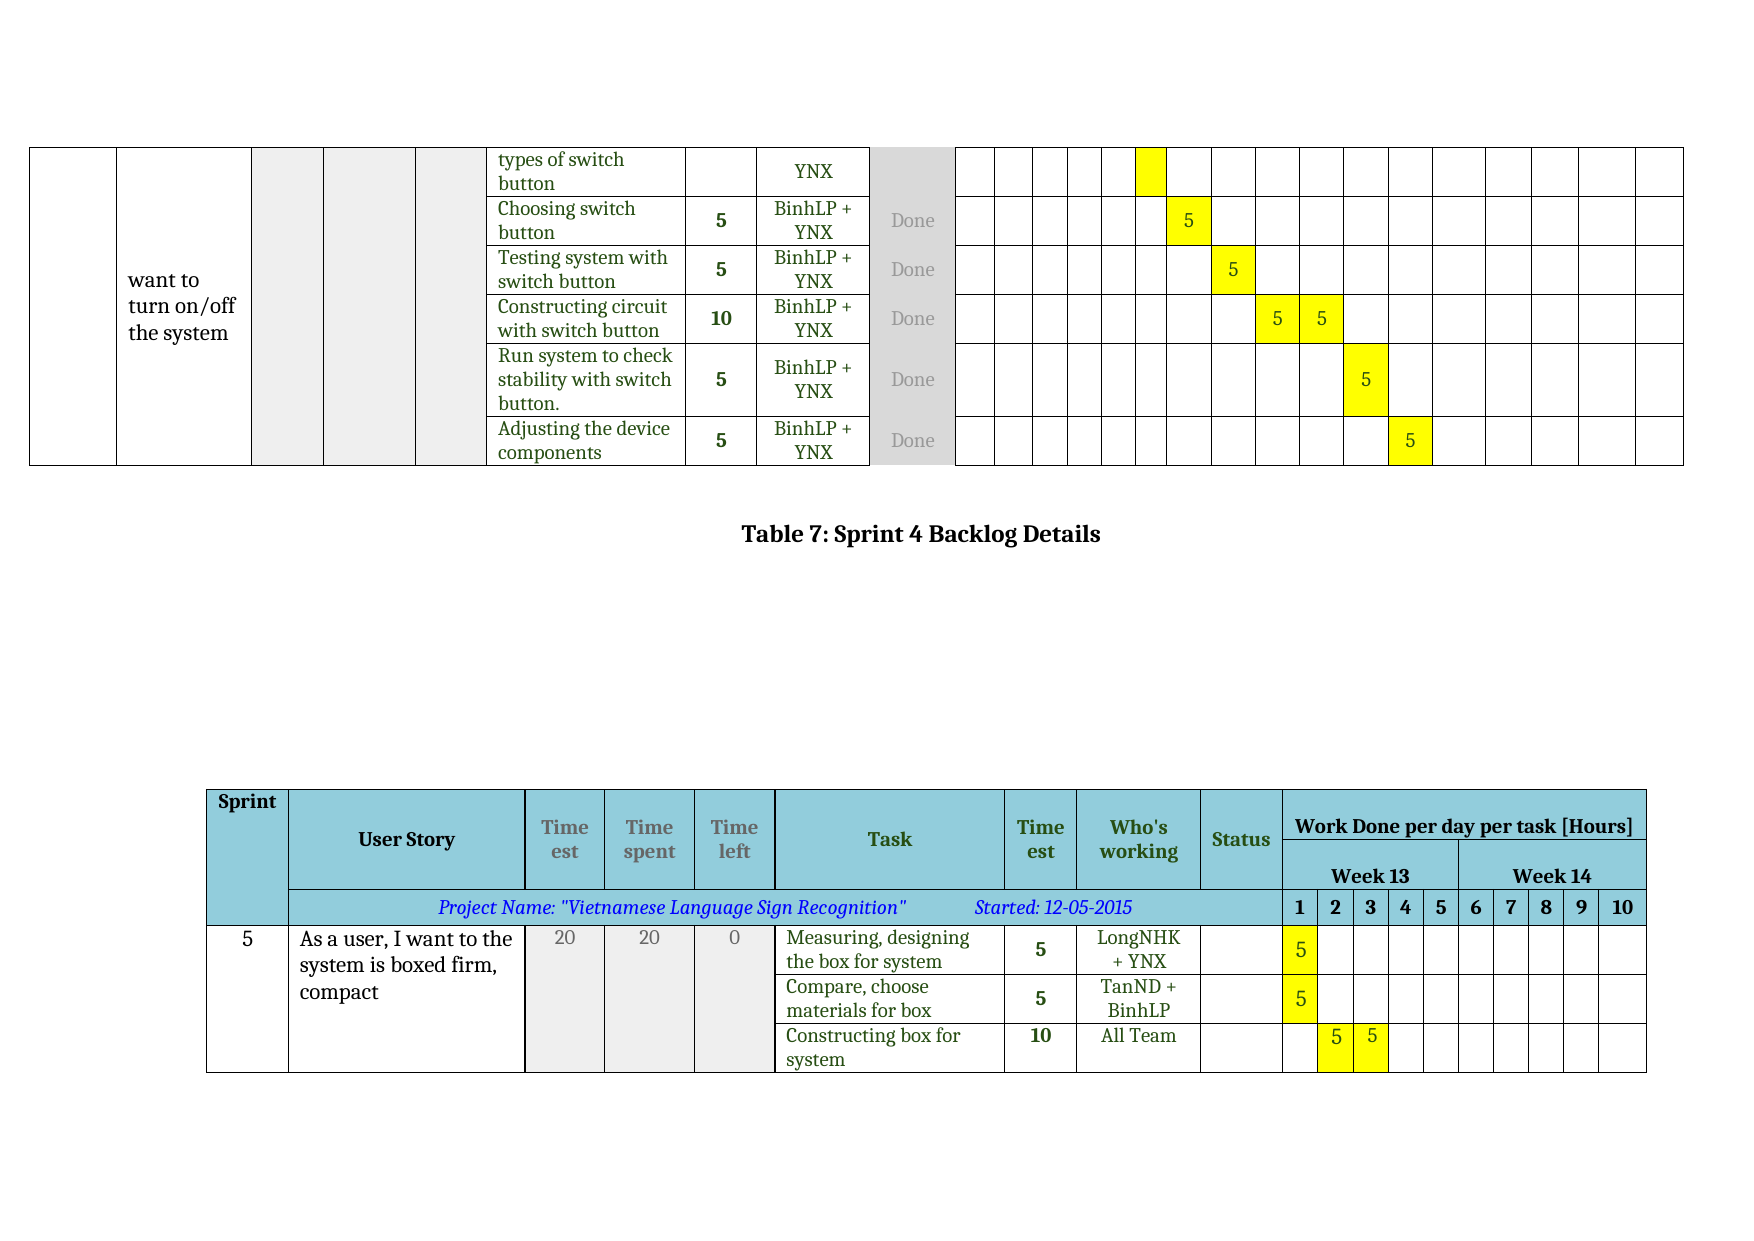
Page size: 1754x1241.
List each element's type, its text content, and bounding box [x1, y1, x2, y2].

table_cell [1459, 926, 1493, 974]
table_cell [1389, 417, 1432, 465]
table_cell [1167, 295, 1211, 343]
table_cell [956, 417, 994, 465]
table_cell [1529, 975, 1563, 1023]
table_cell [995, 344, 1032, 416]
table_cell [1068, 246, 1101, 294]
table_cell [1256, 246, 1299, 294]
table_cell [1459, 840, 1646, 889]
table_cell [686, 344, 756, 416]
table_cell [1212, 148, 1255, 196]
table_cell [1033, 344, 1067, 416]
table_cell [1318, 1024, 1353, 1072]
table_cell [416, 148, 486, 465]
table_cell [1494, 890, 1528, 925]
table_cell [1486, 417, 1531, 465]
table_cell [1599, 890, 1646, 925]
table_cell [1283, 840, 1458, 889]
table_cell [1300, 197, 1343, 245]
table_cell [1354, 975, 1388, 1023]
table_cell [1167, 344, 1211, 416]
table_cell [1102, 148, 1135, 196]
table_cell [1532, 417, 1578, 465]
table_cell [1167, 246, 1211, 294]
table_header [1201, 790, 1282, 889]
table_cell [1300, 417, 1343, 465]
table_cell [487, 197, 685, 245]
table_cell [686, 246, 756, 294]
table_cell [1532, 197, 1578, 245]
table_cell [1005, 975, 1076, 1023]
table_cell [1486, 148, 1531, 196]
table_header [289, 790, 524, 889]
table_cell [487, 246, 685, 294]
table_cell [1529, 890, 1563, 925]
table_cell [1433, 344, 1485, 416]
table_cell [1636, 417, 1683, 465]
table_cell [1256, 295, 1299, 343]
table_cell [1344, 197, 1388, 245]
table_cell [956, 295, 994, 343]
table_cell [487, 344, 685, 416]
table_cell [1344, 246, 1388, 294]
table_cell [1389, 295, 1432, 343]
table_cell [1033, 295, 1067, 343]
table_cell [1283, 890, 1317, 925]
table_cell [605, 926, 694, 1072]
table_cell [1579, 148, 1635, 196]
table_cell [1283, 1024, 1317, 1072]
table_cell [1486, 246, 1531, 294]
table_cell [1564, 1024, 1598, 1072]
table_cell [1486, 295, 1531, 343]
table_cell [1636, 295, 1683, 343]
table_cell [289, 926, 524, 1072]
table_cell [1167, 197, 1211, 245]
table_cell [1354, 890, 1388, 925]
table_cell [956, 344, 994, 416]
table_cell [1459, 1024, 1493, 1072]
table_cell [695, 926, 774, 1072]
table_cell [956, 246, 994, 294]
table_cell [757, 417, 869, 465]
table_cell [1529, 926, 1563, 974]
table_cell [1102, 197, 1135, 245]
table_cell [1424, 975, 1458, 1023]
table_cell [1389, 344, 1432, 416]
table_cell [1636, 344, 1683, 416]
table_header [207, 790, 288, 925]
list Table 7: Sprint 4 Backlog Details [207, 519, 1635, 548]
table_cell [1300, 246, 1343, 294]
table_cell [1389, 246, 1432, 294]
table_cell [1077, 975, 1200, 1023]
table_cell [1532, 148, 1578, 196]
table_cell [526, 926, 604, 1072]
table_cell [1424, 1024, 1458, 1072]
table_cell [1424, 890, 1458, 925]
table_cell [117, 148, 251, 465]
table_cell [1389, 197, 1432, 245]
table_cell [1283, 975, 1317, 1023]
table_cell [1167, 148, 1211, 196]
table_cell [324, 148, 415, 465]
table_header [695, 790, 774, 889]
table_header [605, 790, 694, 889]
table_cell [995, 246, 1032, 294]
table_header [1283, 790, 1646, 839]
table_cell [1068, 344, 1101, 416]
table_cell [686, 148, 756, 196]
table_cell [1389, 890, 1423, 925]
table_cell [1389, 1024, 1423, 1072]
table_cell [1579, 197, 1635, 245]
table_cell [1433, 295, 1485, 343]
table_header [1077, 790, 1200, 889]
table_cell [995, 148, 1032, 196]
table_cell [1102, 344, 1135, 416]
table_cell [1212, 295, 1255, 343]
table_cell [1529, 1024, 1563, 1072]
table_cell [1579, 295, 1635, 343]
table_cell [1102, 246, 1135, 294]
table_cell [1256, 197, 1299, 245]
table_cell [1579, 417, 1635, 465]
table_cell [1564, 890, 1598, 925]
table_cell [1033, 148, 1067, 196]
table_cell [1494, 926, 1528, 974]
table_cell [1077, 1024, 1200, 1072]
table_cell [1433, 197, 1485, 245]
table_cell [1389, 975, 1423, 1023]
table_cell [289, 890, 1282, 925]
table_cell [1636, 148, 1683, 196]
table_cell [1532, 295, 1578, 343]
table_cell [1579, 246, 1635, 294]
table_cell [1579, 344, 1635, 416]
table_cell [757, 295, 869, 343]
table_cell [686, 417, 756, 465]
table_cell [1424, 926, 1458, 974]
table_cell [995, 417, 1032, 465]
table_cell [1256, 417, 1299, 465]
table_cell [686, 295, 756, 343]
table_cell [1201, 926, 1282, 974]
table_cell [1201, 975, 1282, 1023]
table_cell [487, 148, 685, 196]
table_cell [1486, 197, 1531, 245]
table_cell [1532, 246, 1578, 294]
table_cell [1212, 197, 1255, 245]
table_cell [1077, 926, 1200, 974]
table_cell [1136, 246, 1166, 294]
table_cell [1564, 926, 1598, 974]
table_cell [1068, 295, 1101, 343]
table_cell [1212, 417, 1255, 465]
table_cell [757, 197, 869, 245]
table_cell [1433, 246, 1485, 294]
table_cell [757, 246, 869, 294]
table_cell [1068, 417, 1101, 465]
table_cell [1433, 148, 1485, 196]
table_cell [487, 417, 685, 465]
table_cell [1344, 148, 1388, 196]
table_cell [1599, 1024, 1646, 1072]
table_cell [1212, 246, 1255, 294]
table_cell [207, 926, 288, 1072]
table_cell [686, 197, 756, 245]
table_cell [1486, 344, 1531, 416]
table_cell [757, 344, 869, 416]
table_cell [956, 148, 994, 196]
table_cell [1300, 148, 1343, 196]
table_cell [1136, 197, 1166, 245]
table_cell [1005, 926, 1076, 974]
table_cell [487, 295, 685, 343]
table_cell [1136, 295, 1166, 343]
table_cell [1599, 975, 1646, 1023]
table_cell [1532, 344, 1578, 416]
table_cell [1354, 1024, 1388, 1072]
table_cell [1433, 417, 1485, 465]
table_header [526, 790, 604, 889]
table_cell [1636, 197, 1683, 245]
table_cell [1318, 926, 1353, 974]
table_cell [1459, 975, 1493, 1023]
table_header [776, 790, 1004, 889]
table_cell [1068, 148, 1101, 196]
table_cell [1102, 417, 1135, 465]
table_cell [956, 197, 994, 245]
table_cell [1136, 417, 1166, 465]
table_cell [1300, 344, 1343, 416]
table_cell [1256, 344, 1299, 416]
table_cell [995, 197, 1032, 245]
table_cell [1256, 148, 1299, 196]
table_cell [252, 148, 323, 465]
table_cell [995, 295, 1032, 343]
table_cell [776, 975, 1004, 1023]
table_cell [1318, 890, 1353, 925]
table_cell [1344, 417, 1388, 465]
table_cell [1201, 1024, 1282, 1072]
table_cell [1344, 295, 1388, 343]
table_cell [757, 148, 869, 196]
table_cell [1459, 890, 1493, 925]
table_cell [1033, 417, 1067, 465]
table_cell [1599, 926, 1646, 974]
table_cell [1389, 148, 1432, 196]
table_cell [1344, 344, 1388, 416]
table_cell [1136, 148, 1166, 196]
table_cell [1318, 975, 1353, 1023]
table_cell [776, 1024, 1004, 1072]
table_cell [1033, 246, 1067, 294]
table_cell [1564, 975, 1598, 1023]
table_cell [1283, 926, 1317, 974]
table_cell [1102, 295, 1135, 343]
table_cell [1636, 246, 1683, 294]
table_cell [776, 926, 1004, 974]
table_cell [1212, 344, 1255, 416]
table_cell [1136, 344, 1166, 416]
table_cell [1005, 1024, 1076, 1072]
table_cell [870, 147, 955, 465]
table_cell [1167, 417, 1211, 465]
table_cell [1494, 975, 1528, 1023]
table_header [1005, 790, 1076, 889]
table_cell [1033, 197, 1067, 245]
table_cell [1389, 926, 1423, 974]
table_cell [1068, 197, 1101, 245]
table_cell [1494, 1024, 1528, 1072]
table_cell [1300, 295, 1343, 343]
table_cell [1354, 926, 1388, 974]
